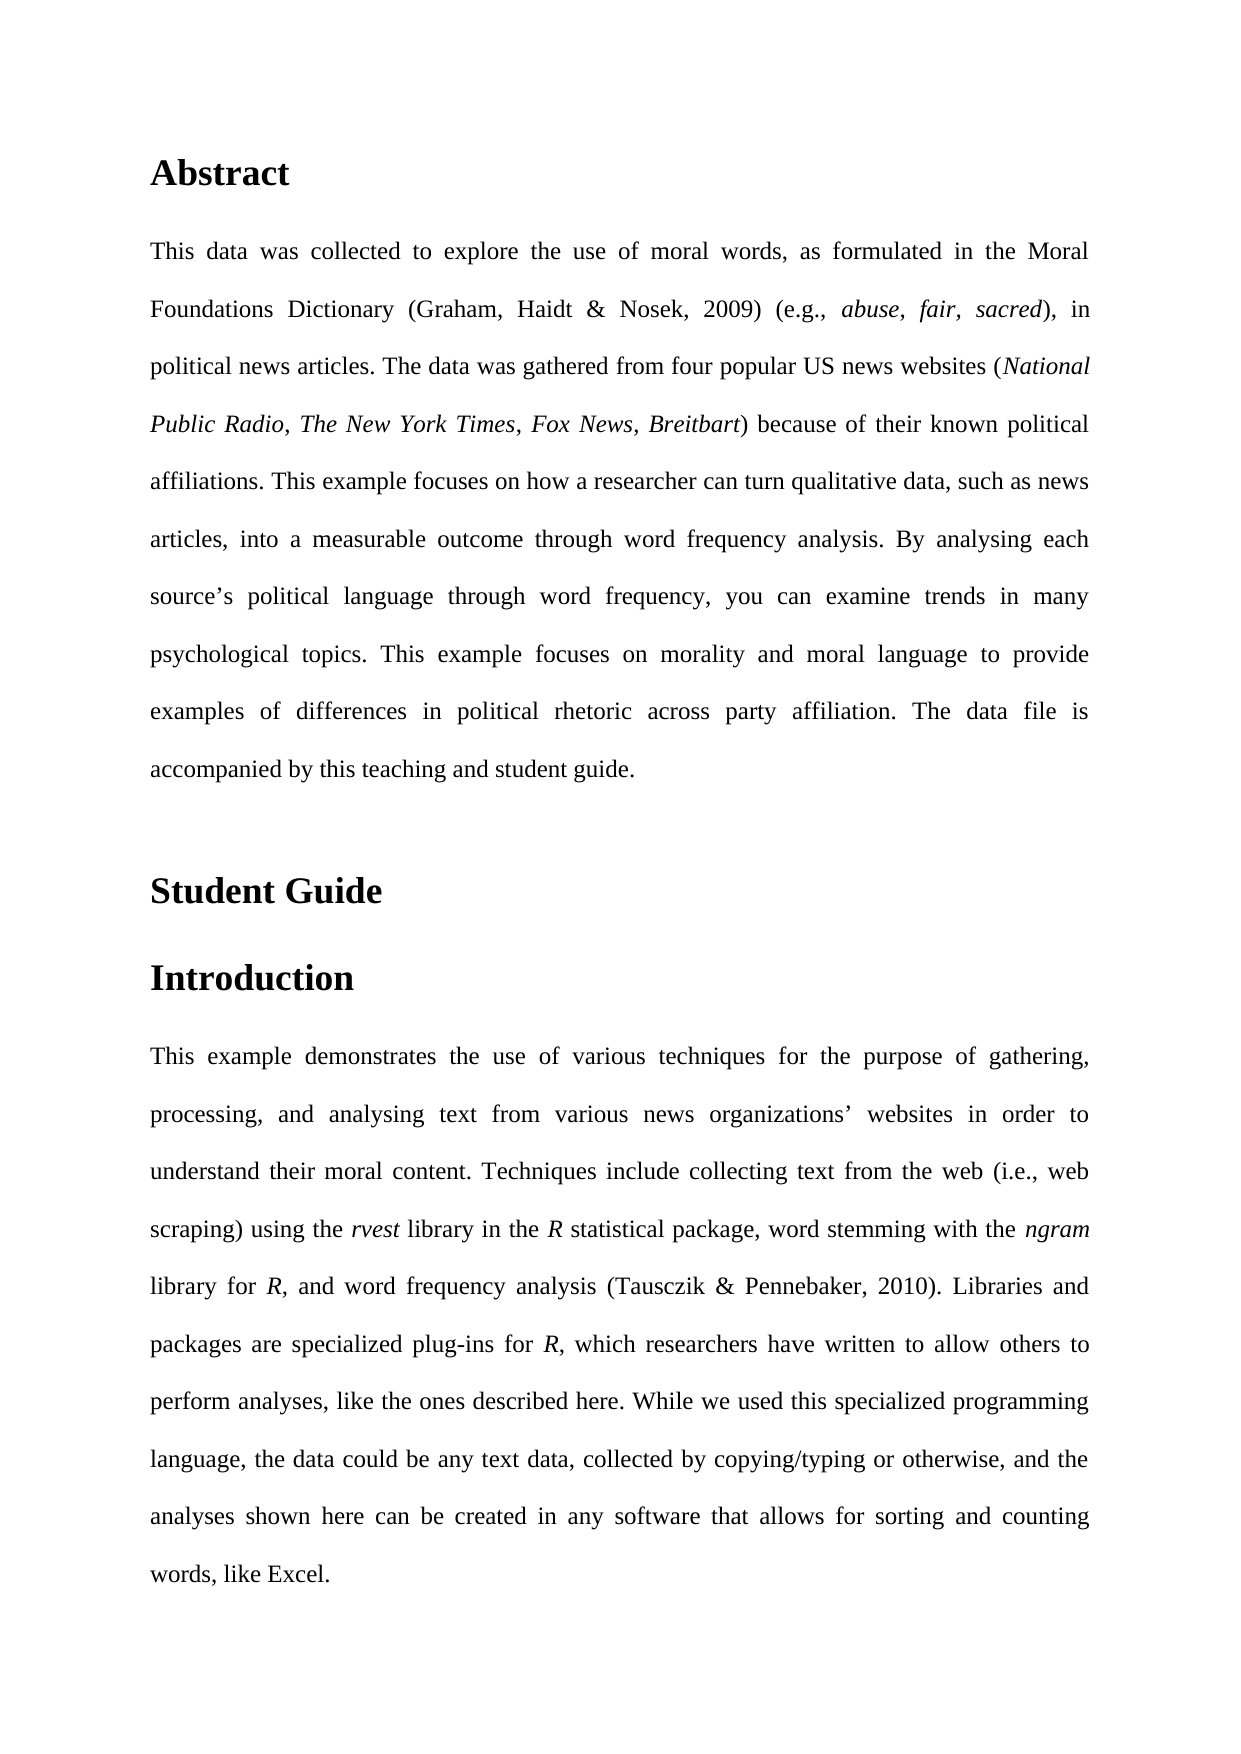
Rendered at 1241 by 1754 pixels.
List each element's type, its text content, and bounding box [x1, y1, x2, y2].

text Introduction [150, 955, 1090, 998]
text This example demonstrates the use of various techniques for the purpose of gathering, processing, and analysing text from various news organizations’ websites in order to understand their moral content. Techniques include collecting text from the web (i.e., web scraping) using the rvest library in the R statistical package, word stemming with the ngram library for R, and word frequency analysis (Tausczik & Pennebaker, 2010). Libraries and packages are specialized plug-ins for R, which researchers have written to allow others to perform analyses, like the ones described here. While we used this specialized programming language, the data could be any text data, collected by copying/typing or otherwise, and the analyses shown here can be created in any software that allows for sorting and counting words, like Excel. [150, 1041, 1090, 1587]
text This data was collected to explore the use of moral words, as formulated in the Moral Foundations Dictionary (Graham, Haidt & Nosek, 2009) (e.g., abuse, fair, sacred), in political news articles. The data was gathered from four popular US news websites (National Public Radio, The New York Times, Fox News, Breitbart) because of their known political affiliations. This example focuses on how a researcher can turn qualitative data, such as news articles, into a measurable outcome through word frequency analysis. By analysing each source’s political language through word frequency, you can examine trends in many psychological topics. This example focuses on morality and moral language to provide examples of differences in political rhetoric across party affiliation. The data file is accompanied by this teaching and student guide. [150, 236, 1090, 782]
text Abstract [150, 150, 1090, 193]
text Student Guide [150, 869, 1090, 912]
